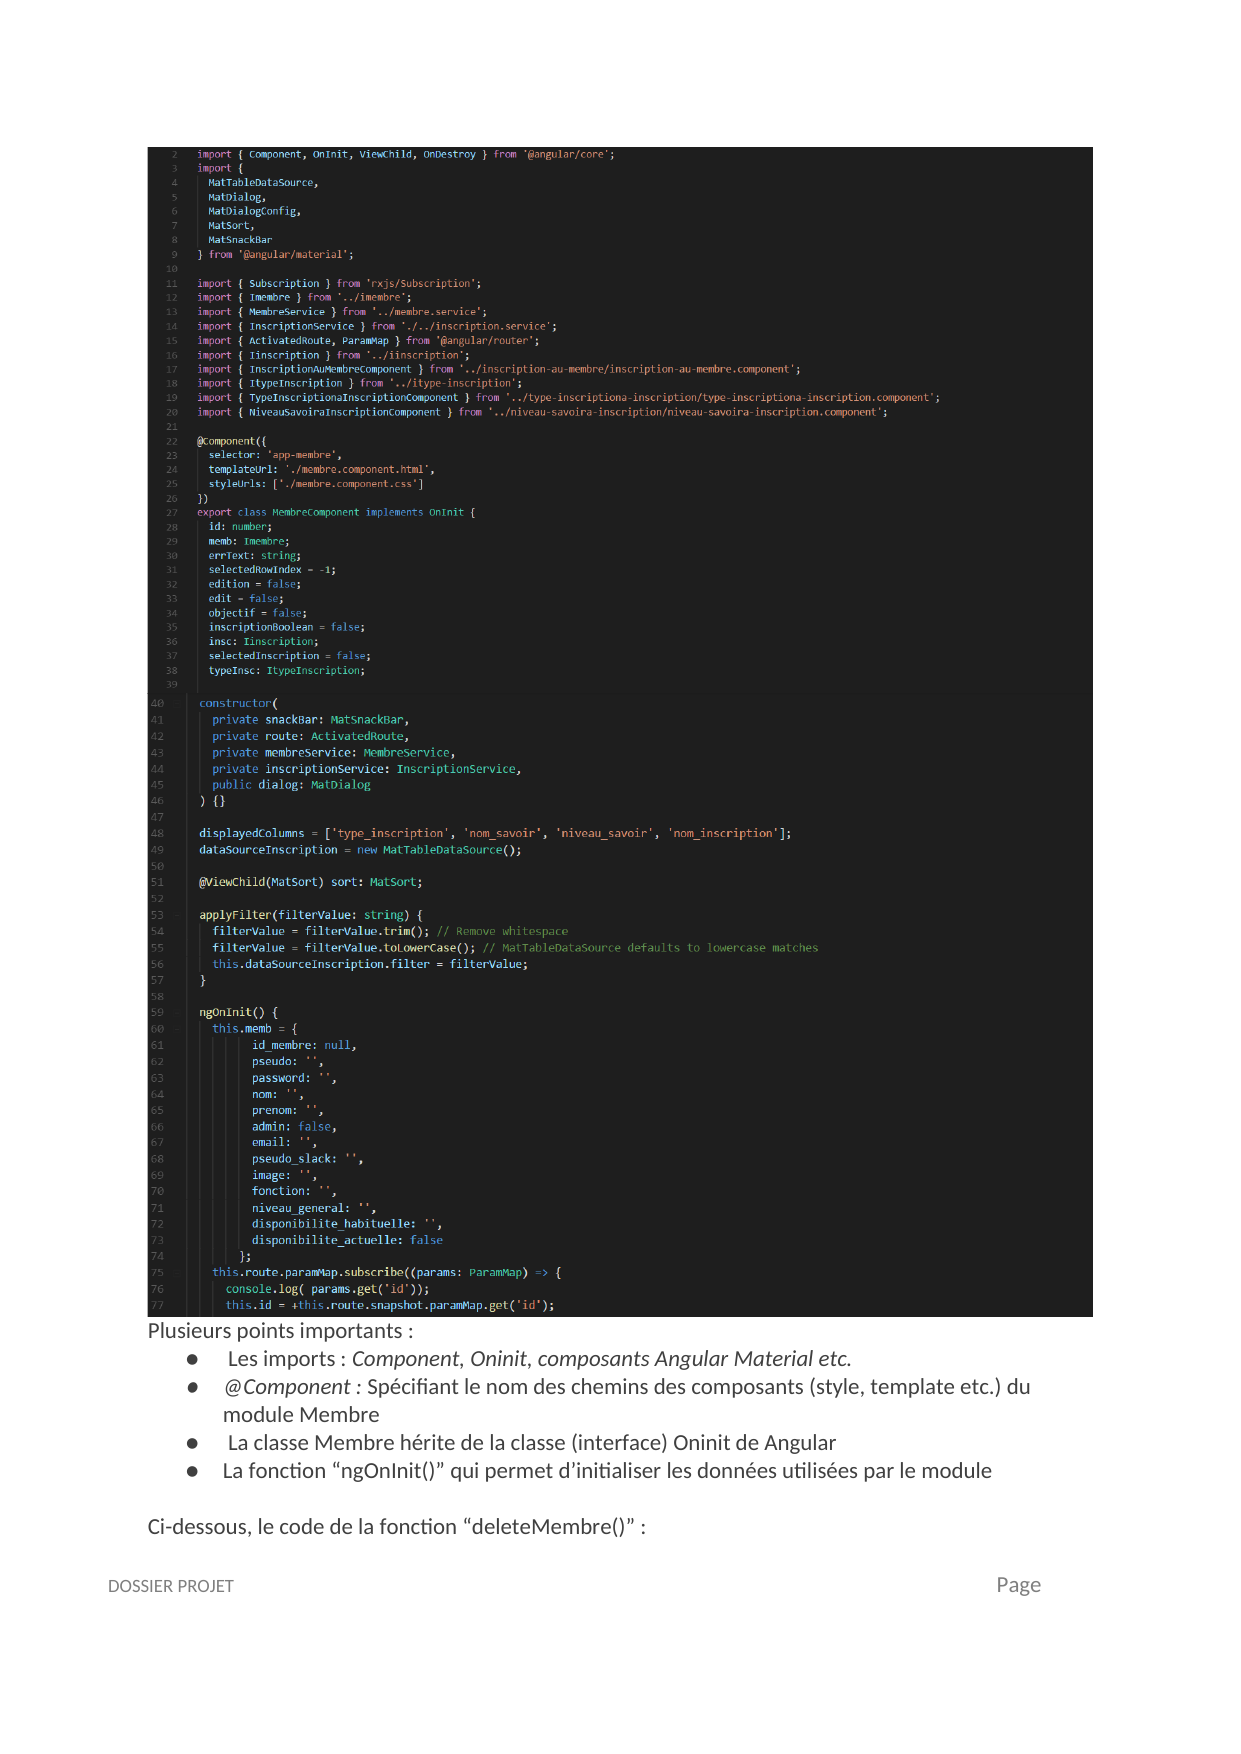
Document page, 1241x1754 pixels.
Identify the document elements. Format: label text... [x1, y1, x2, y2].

list La classe Membre hérite de la classe (interface) Oninit de Angular [185, 1428, 1093, 1456]
picture [147, 147, 1093, 1317]
list La fonction “ngOnInit()” qui permet d’initialiser les données utilisées par le module [185, 1456, 1093, 1484]
list Les imports : Component, Oninit, composants Angular Material etc. [185, 1344, 1093, 1372]
list @Component : Spécifiant le nom des chemins des composants (style, template etc.) du module Membre [185, 1372, 1093, 1428]
text Ci-dessous, le code de la fonction “deleteMembre()” : [148, 1512, 1093, 1541]
text Plusieurs points importants : [148, 1317, 1093, 1344]
